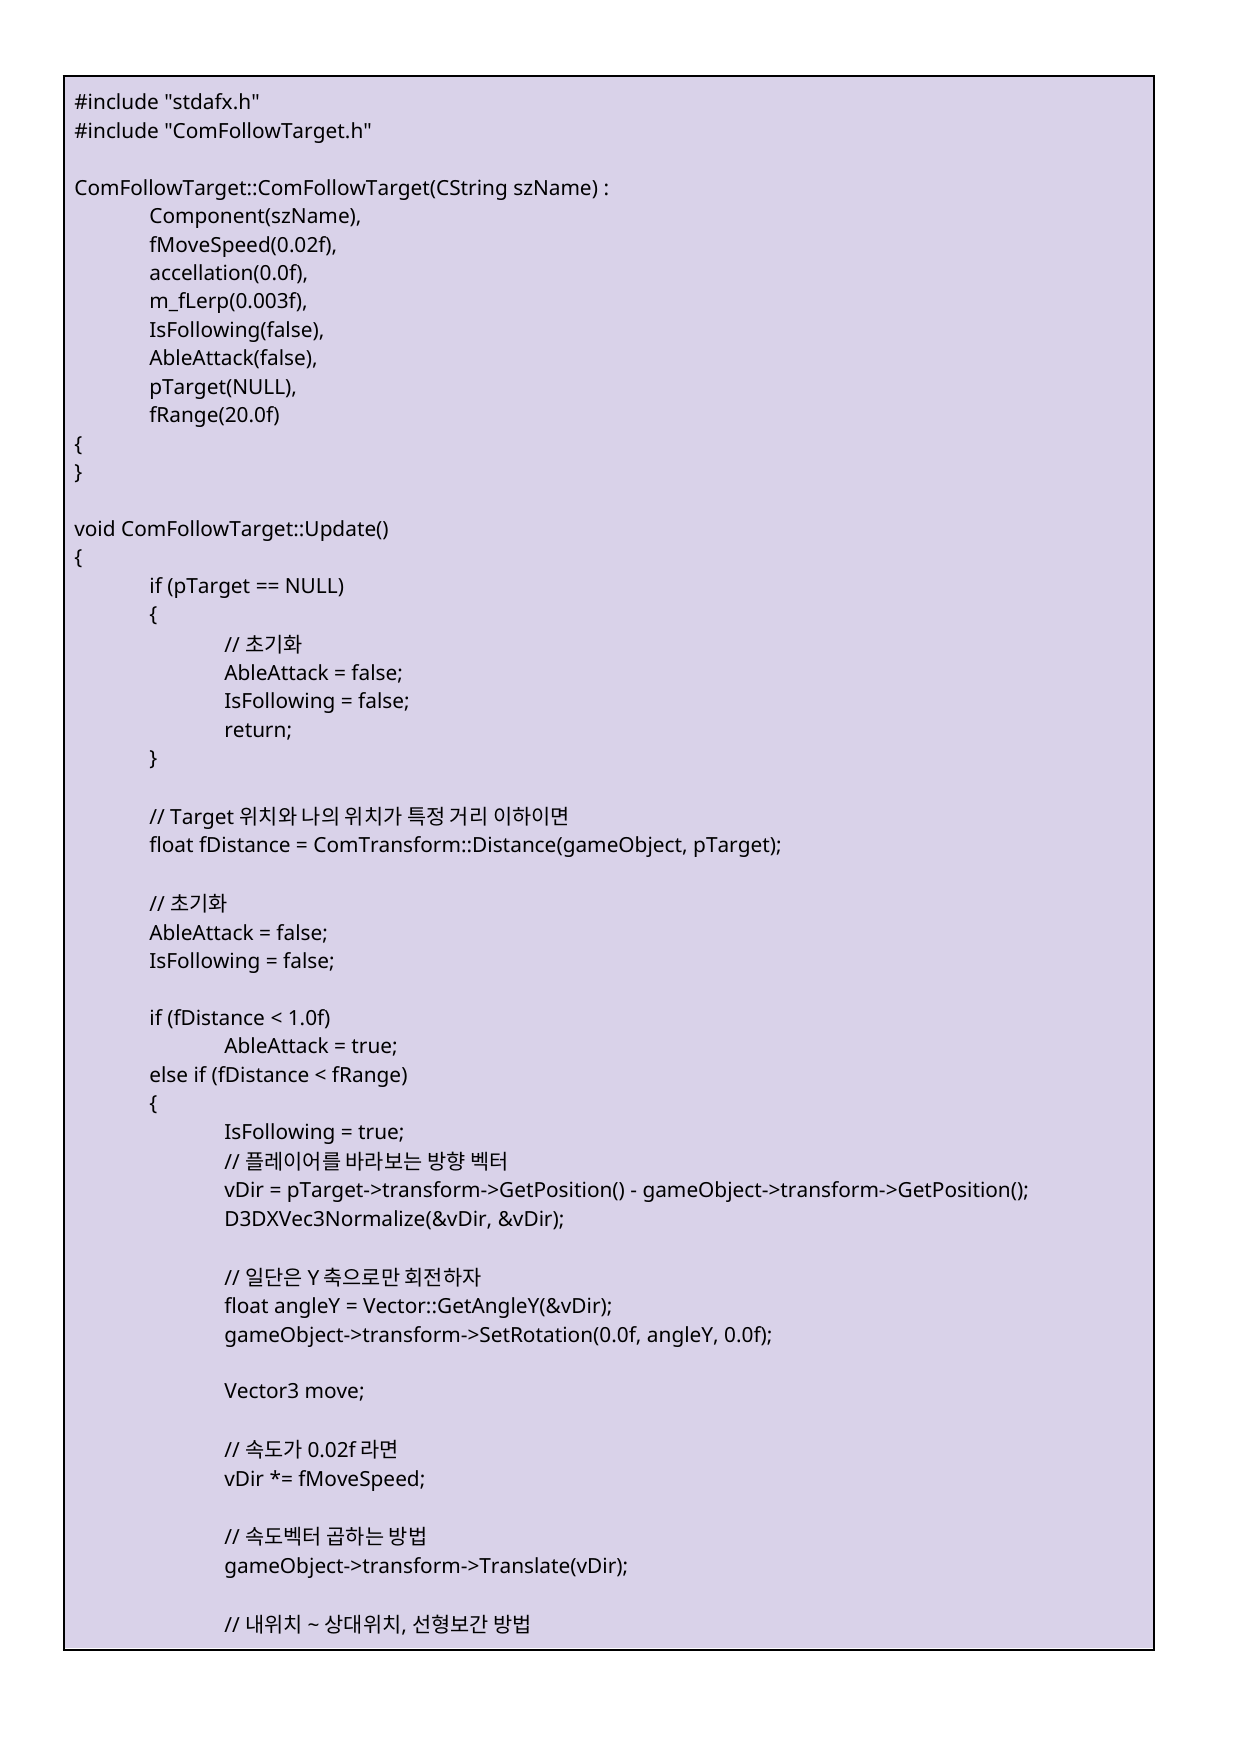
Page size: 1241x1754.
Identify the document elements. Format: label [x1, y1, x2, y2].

table_header [65, 77, 1153, 1648]
